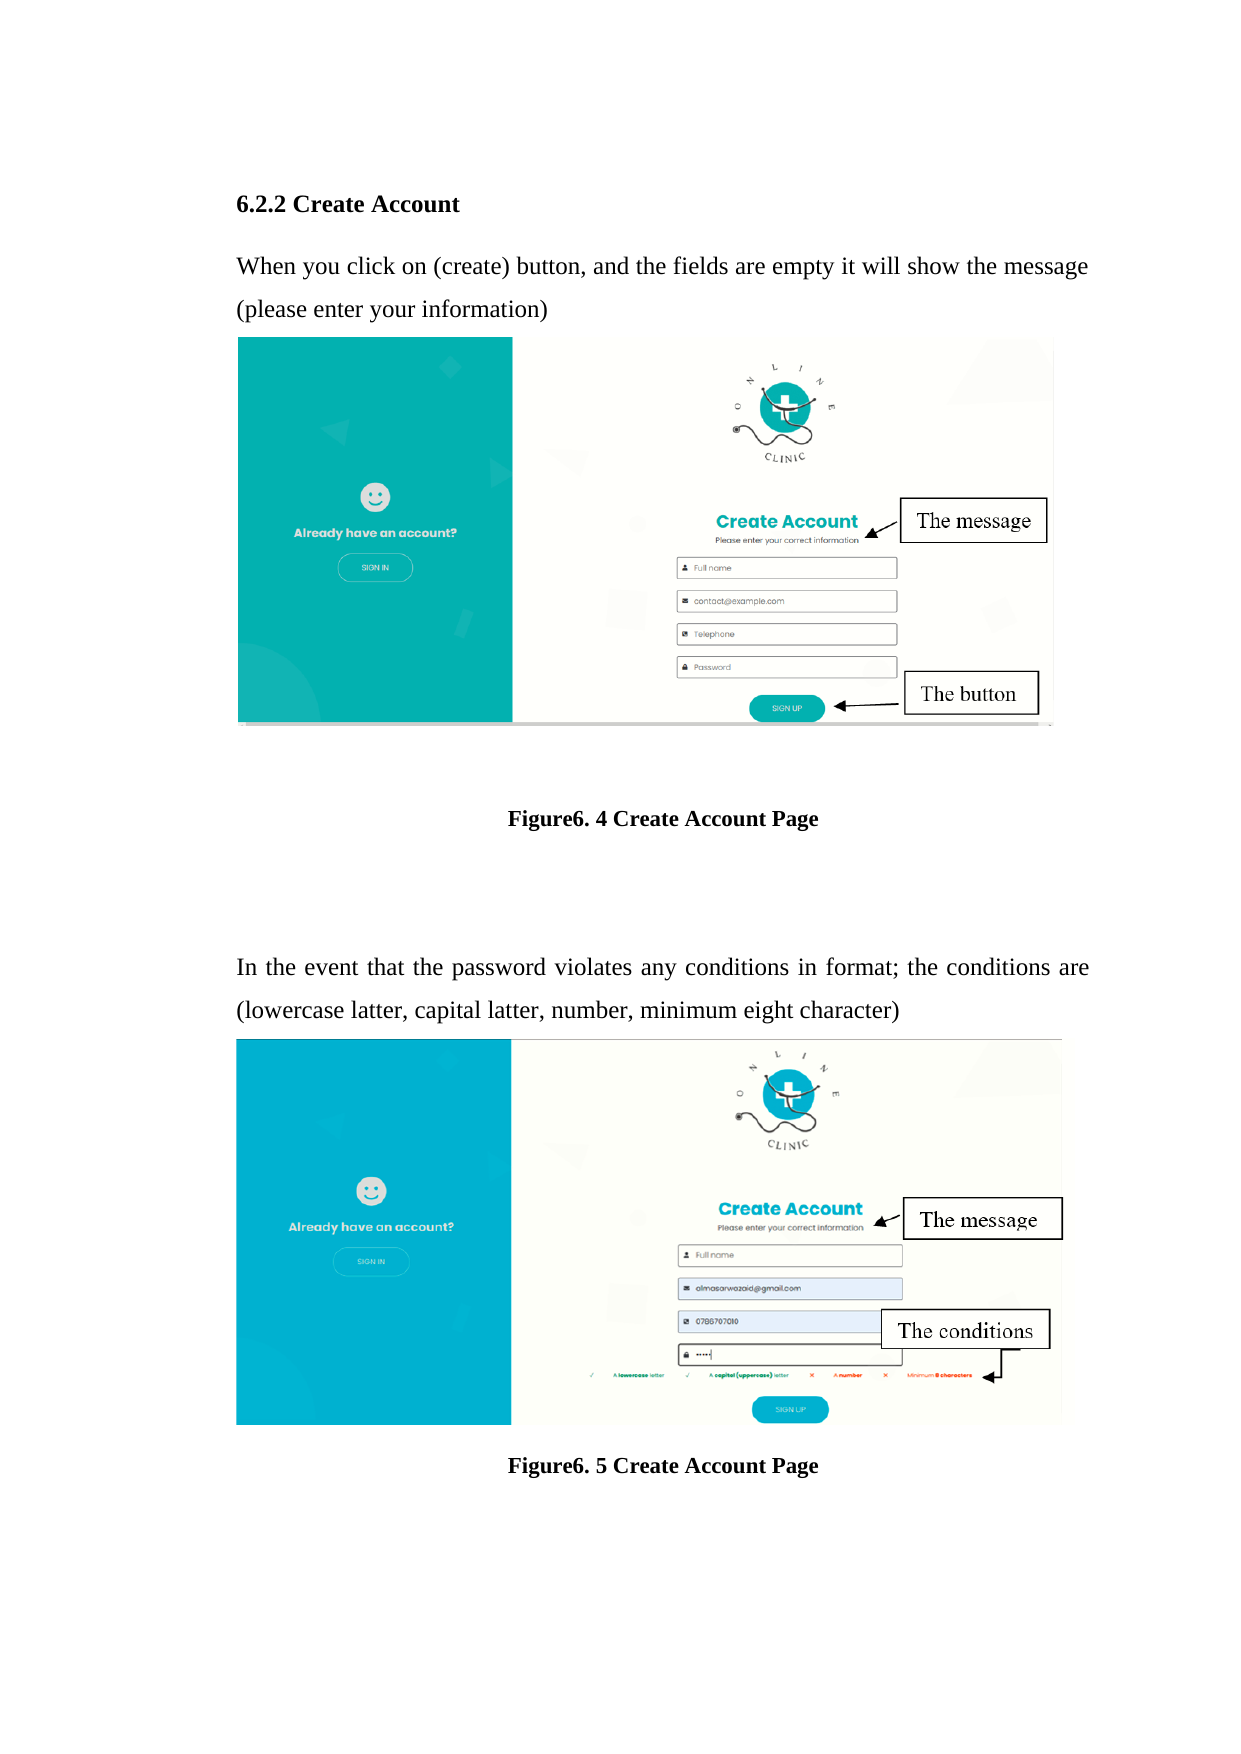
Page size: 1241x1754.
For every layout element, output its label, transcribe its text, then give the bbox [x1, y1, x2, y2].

text Figure6. 4 Create Account Page [236, 805, 1090, 831]
picture [236, 1038, 1076, 1425]
text Figure6. 5 Create Account Page [236, 1452, 1090, 1478]
text When you click on (create) button, and the fields are empty it will show the message (please enter your information) [236, 251, 1090, 323]
picture [236, 337, 1054, 726]
text In the event that the password violates any conditions in format; the conditions are (lowercase latter, capital latter, number, minimum eight character) [236, 952, 1090, 1024]
subtitle Create Account [236, 189, 1090, 218]
